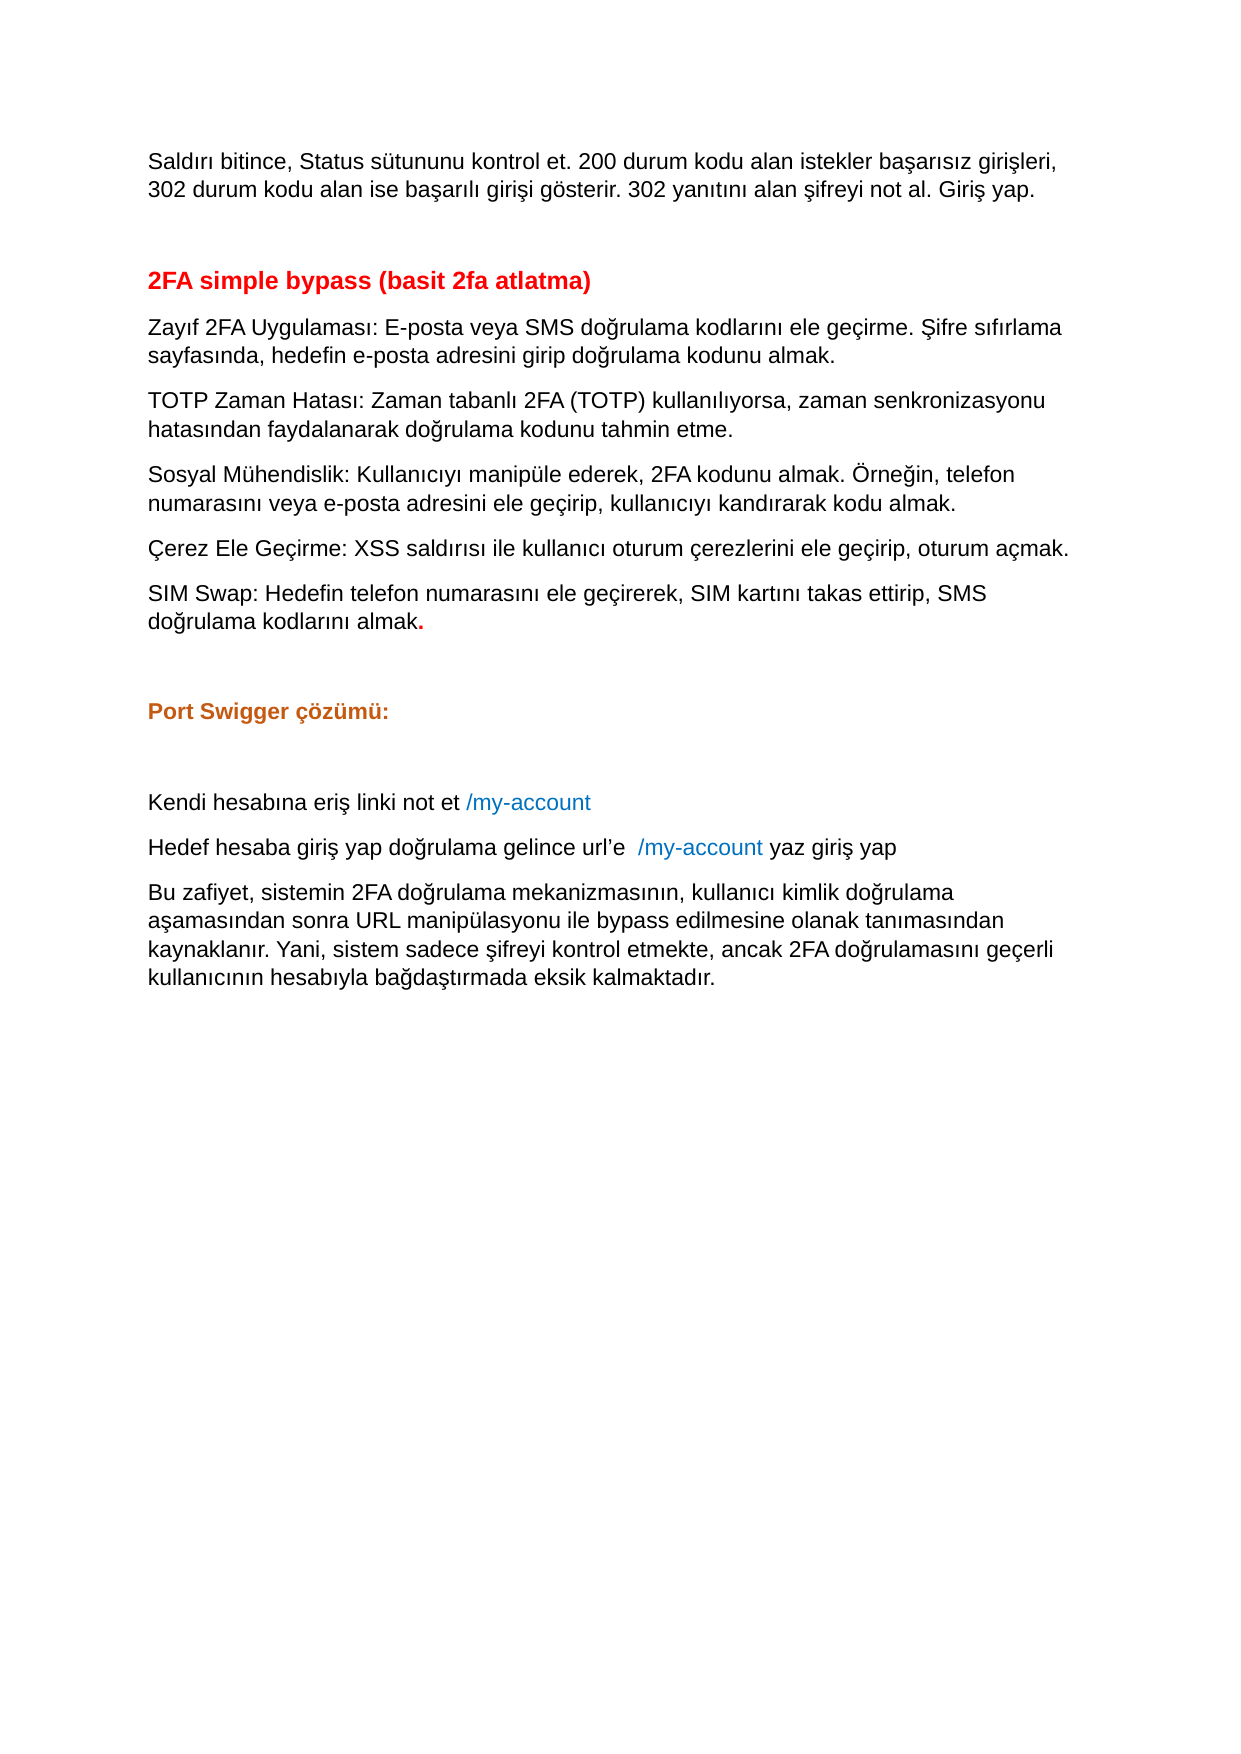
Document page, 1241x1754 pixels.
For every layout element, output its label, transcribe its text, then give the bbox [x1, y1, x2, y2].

text SIM Swap: Hedefin telefon numarasını ele geçirerek, SIM kartını takas ettirip, SMS doğrulama kodlarını almak. [148, 580, 1093, 634]
text 2FA simple bypass (basit 2fa atlatma) [148, 266, 1093, 295]
text Port Swigger çözümü: [148, 698, 1093, 725]
text Hedef hesaba giriş yap doğrulama gelince url’e /my-account yaz giriş yap [148, 834, 1093, 860]
text Kendi hesabına eriş linki not et /my-account [148, 788, 1093, 815]
text Saldırı bitince, Status sütununu kontrol et. 200 durum kodu alan istekler başarısız girişleri, 302 durum kodu alan ise başarılı girişi gösterir. 302 yanıtını alan şifreyi not al. Giriş yap. [148, 148, 1093, 202]
text Bu zafiyet, sistemin 2FA doğrulama mekanizmasının, kullanıcı kimlik doğrulama aşamasından sonra URL manipülasyonu ile bypass edilmesine olanak tanımasından kaynaklanır. Yani, sistem sadece şifreyi kontrol etmekte, ancak 2FA doğrulamasını geçerli kullanıcının hesabıyla bağdaştırmada eksik kalmaktadır. [148, 879, 1093, 990]
text TOTP Zaman Hatası: Zaman tabanlı 2FA (TOTP) kullanılıyorsa, zaman senkronizasyonu hatasından faydalanarak doğrulama kodunu tahmin etme. [148, 387, 1093, 442]
text Sosyal Mühendislik: Kullanıcıyı manipüle ederek, 2FA kodunu almak. Örneğin, telefon numarasını veya e-posta adresini ele geçirip, kullanıcıyı kandırarak kodu almak. [148, 461, 1093, 516]
text Zayıf 2FA Uygulaması: E-posta veya SMS doğrulama kodlarını ele geçirme. Şifre sıfırlama sayfasında, hedefin e-posta adresini girip doğrulama kodunu almak. [148, 314, 1093, 369]
text Çerez Ele Geçirme: XSS saldırısı ile kullanıcı oturum çerezlerini ele geçirip, oturum açmak. [148, 534, 1093, 561]
